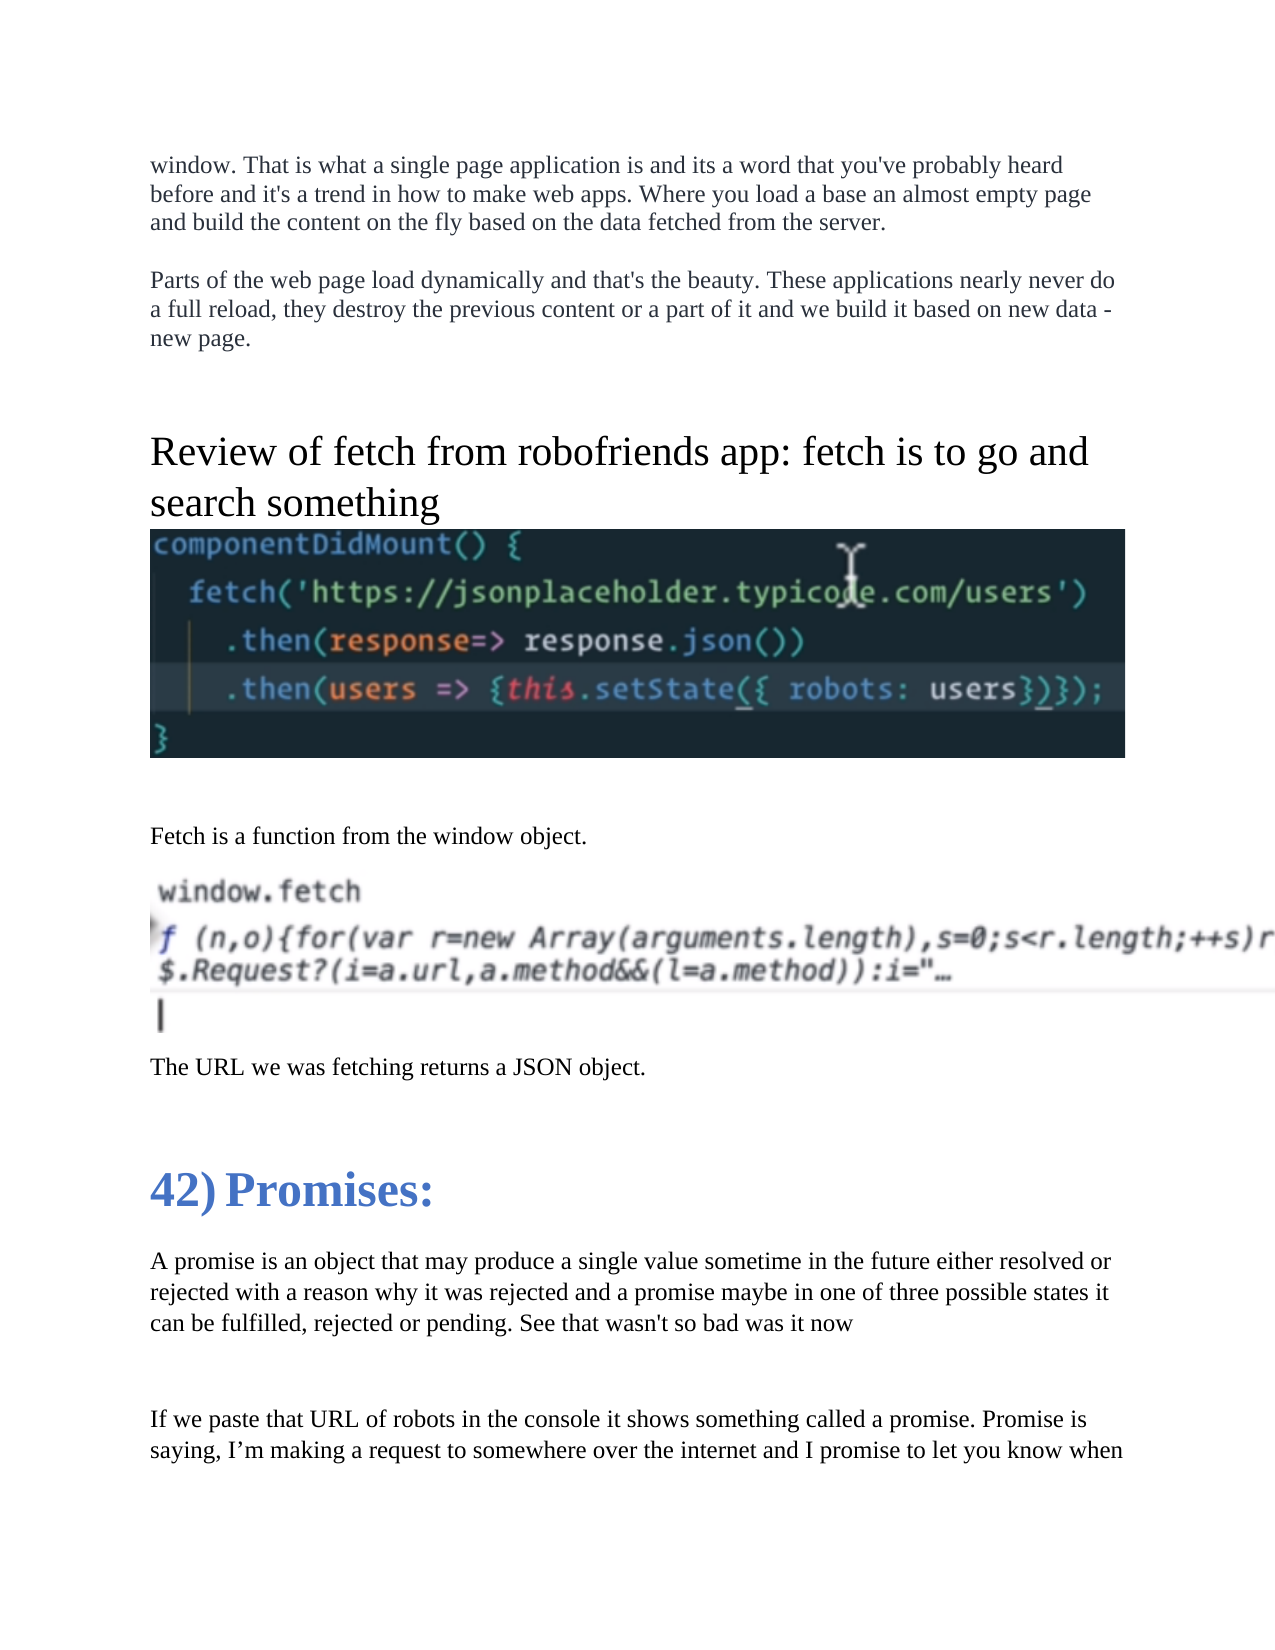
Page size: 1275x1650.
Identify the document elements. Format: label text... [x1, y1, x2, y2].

subtitle Review of fetch from robofriends app: fetch is to go and search something [150, 426, 1125, 526]
text The URL we was fetching returns a JSON object. [150, 1052, 1125, 1080]
picture [150, 868, 1275, 1033]
picture [150, 529, 1125, 758]
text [150, 150, 1125, 236]
text Fetch is a function from the window object. [150, 821, 1125, 850]
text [150, 1404, 1125, 1463]
text A promise is an object that may produce a single value sometime in the future either resolved or rejected with a reason why it was rejected and a promise maybe in one of three possible states it can be fulfilled, rejected or pending. See that wasn't so bad was it now [150, 1246, 1125, 1337]
subtitle Promises: [150, 1159, 1125, 1217]
text Parts of the web page load dynamically and that's the beauty. These applications nearly never do a full reload, they destroy the previous content or a part of it and we build it based on new data - new page. [150, 265, 1125, 352]
